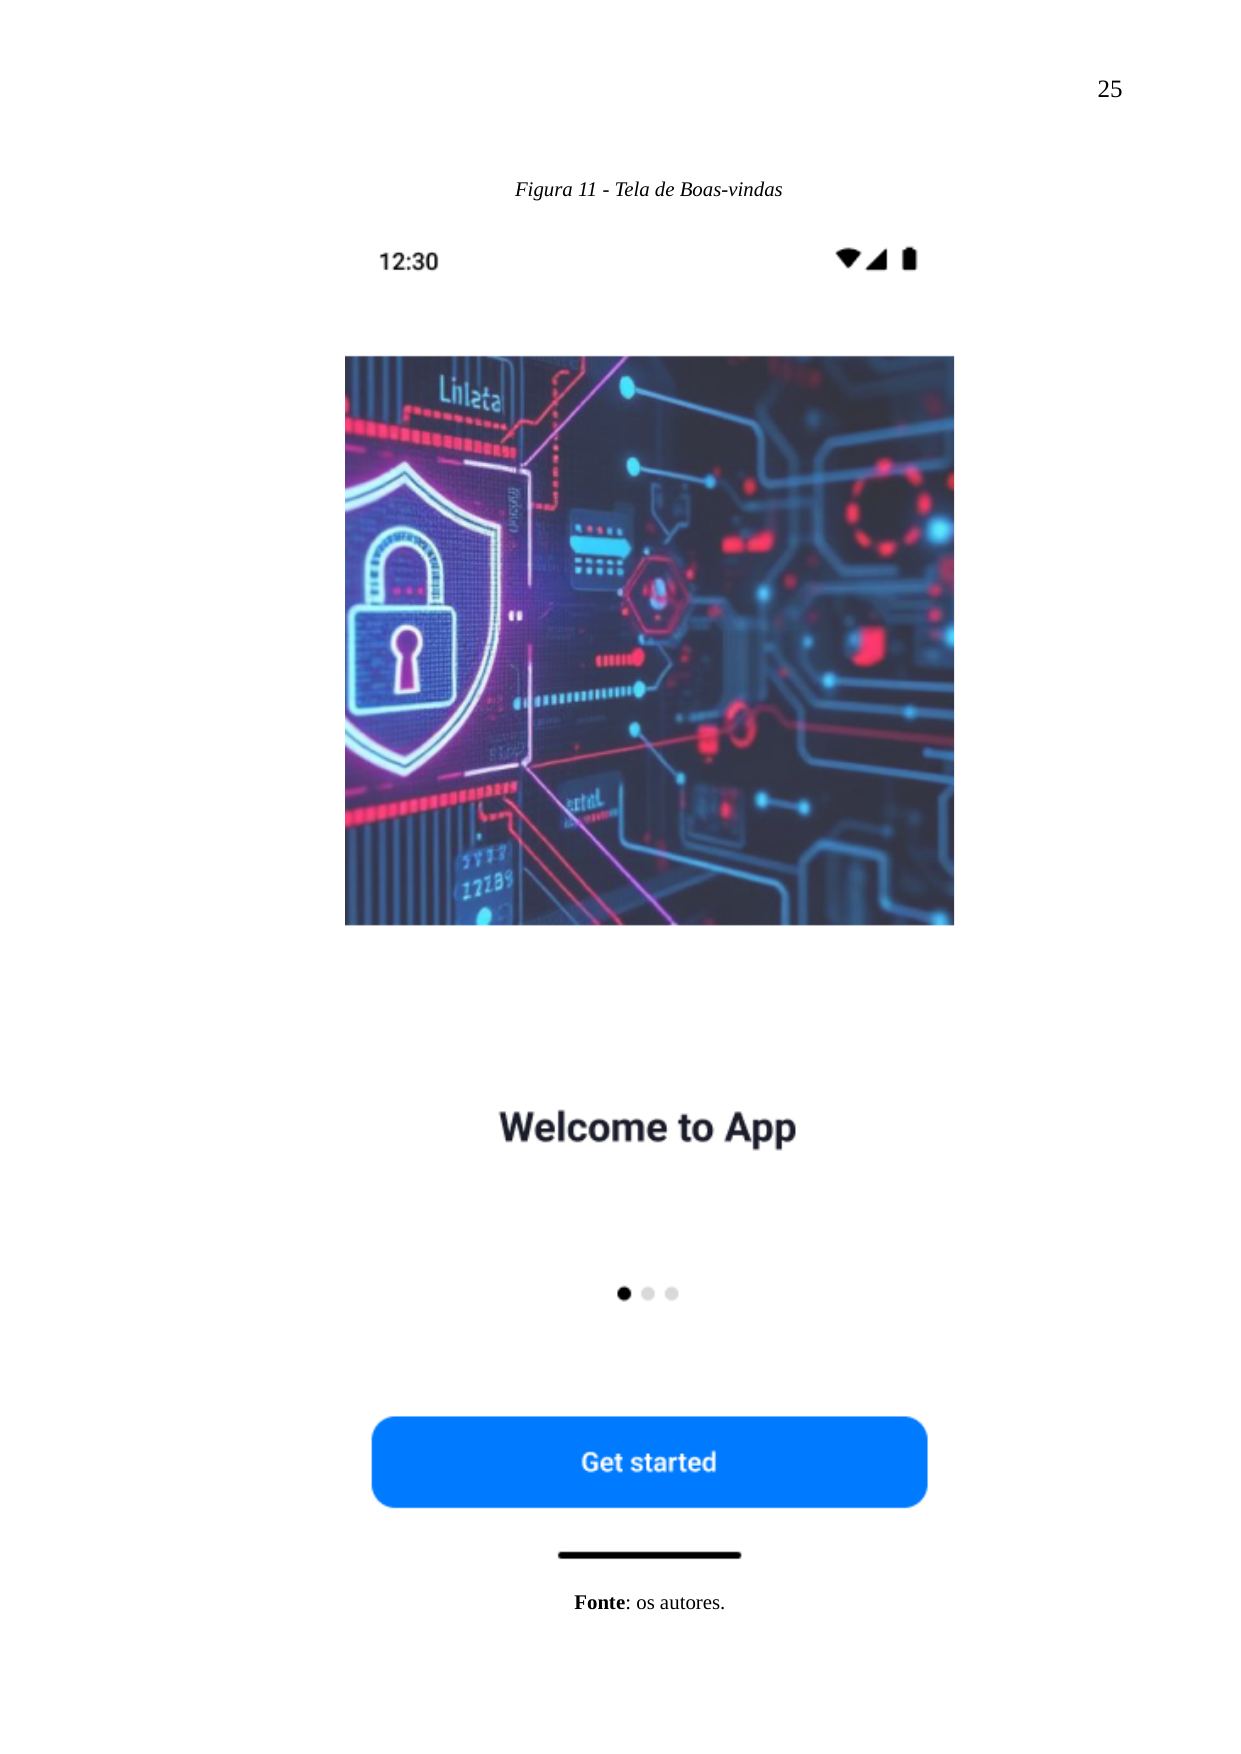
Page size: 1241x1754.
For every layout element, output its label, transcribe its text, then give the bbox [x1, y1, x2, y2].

picture [345, 222, 955, 1576]
text Figura 11 - Tela de Boas-vindas [177, 177, 1122, 201]
text Fonte: os autores. [177, 1590, 1122, 1614]
